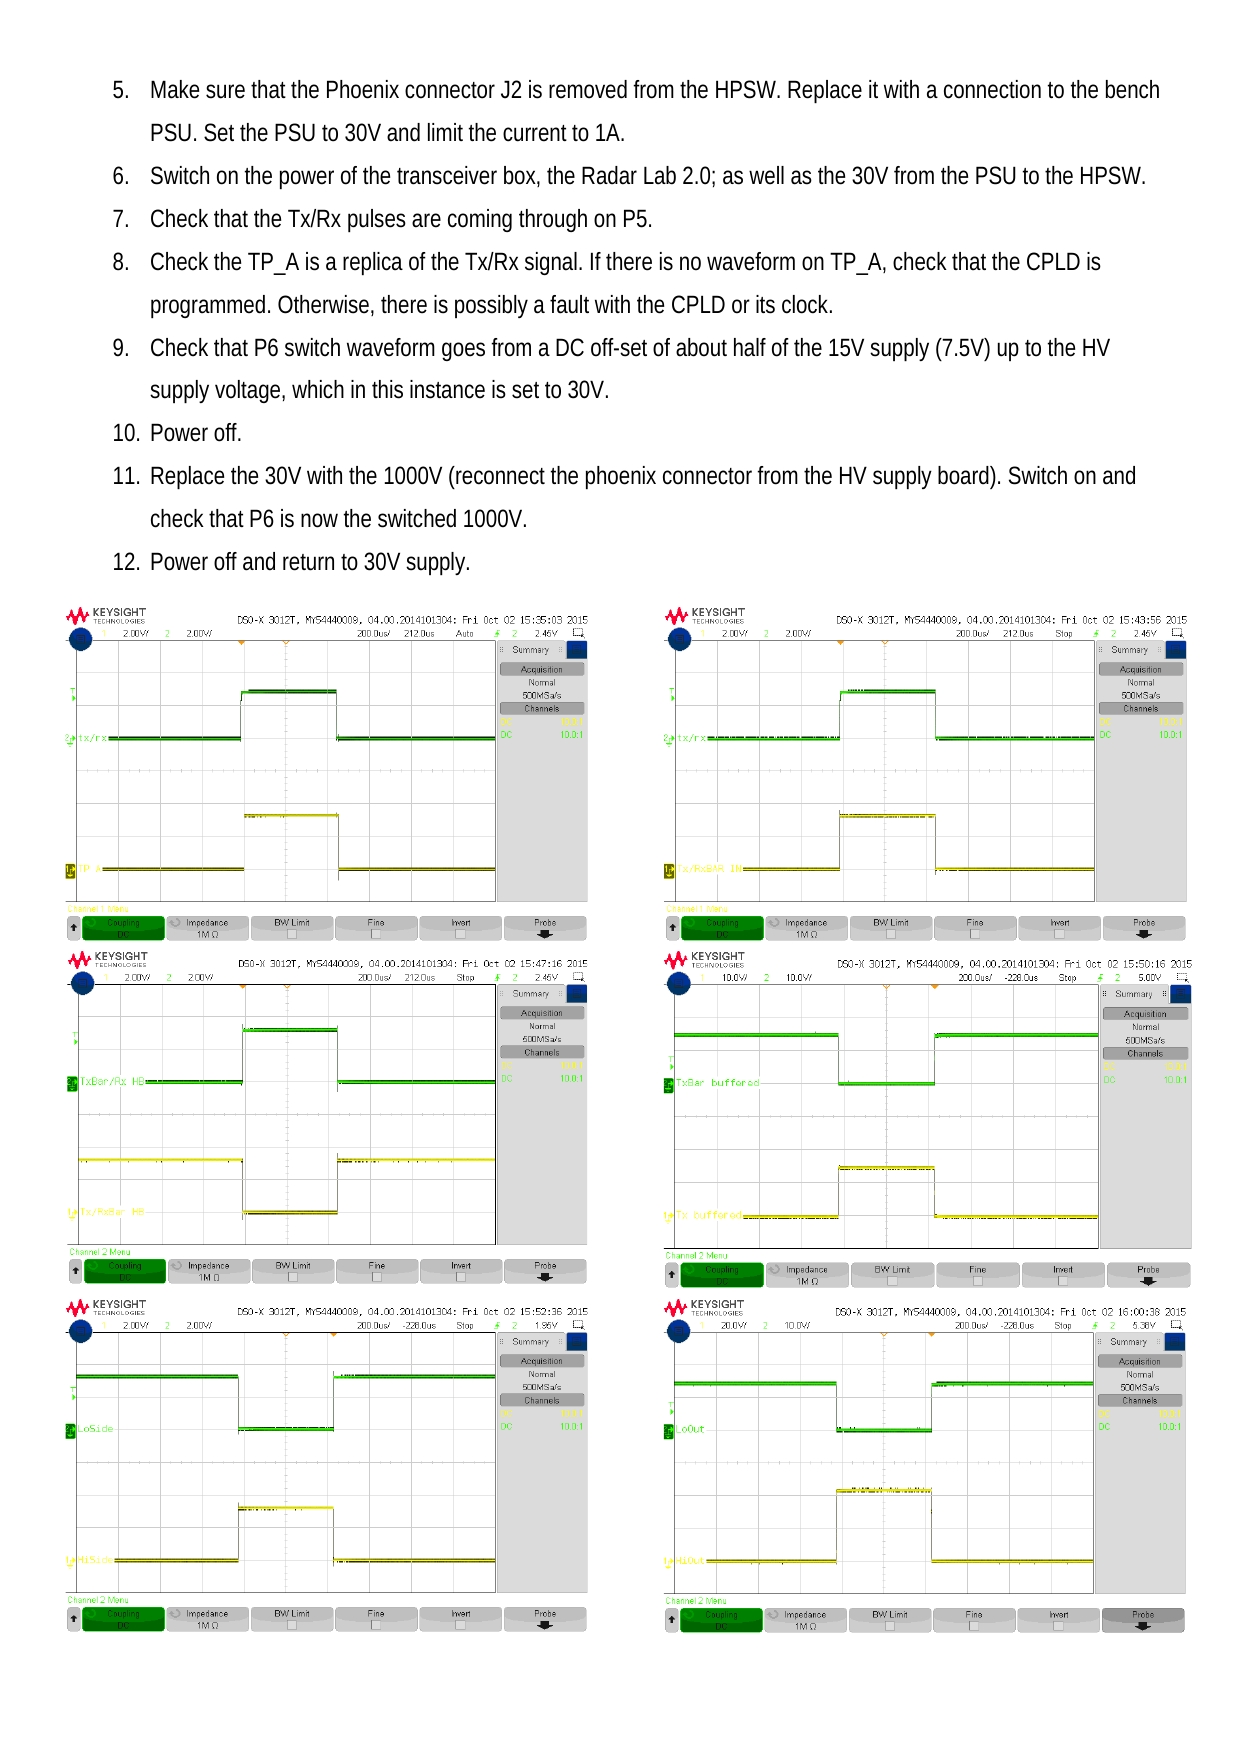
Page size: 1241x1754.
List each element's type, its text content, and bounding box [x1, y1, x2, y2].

list Replace the 30V with the 1000V (reconnect the phoenix connector from the HV supply board). Switch on and check that P6 is now the switched 1000V. [112, 461, 1165, 533]
picture [67, 950, 588, 1284]
list Check that the Tx/Rx pulses are coming through on P5. [112, 204, 1165, 232]
list Check that P6 switch waveform goes from a DC off-set of about half of the 15V supply (7.5V) up to the HV supply voltage, which in this instance is set to 30V. [112, 332, 1165, 404]
list Switch on the power of the transceiver box, the Radar Lab 2.0; as well as the 30V from the PSU to the HPSW. [112, 161, 1165, 189]
picture [65, 606, 588, 941]
picture [663, 950, 1192, 1288]
list Make sure that the Phoenix connector J2 is removed from the HPSW. Replace it with a connection to the bench PSU. Set the PSU to 30V and limit the current to 1A. [112, 75, 1165, 147]
list Check the TP_A is a replica of the Tx/Rx signal. If there is no waveform on TP_A, check that the CPLD is programmed. Otherwise, there is possibly a fault with the CPLD or its clock. [112, 247, 1165, 318]
picture [663, 1298, 1186, 1633]
picture [65, 1298, 588, 1632]
picture [664, 606, 1187, 941]
list Power off and return to 30V supply. [112, 547, 1165, 576]
list Power off. [112, 418, 1165, 447]
